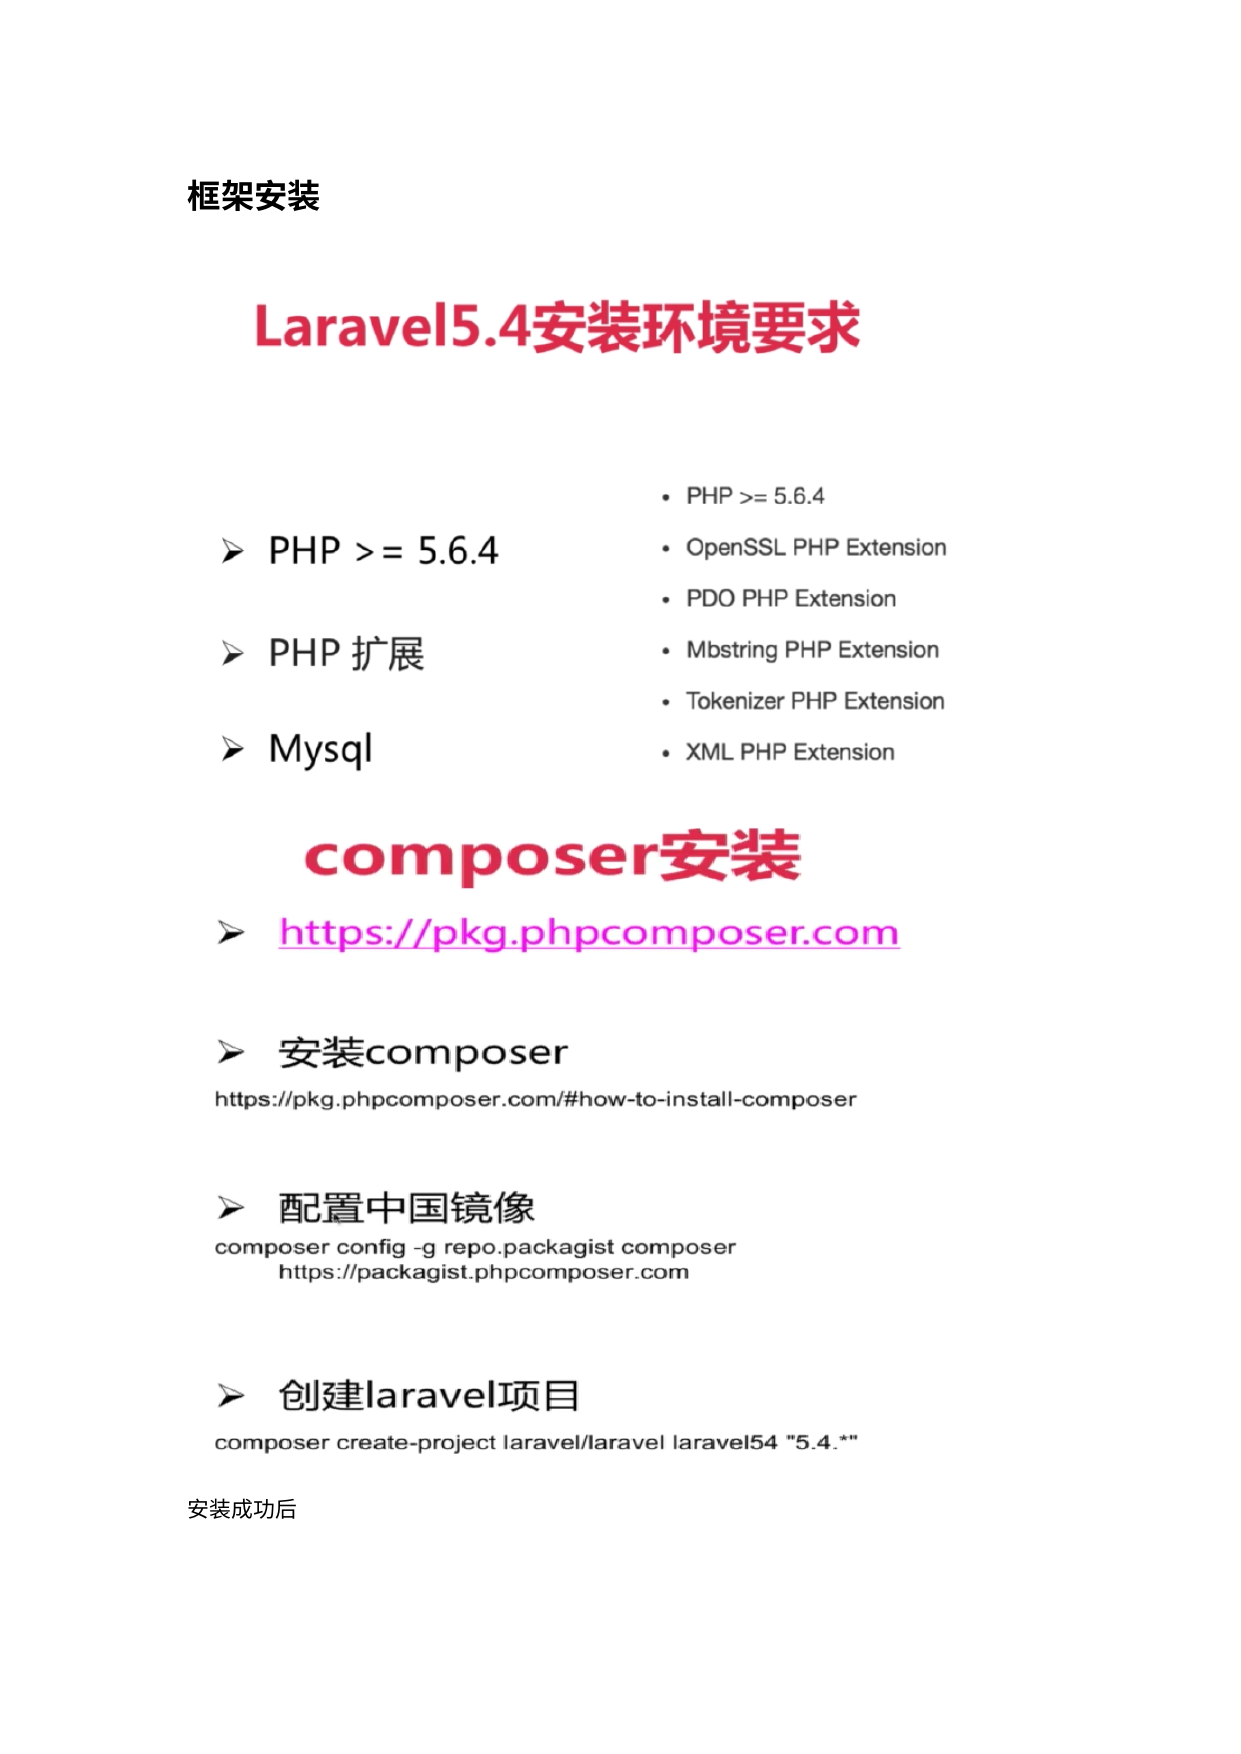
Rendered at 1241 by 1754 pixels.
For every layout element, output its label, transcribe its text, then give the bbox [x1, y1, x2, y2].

picture [187, 288, 1052, 804]
text 安装成功后 [187, 1491, 1053, 1524]
subtitle 框架安装 [187, 162, 1053, 227]
picture [187, 808, 956, 1479]
